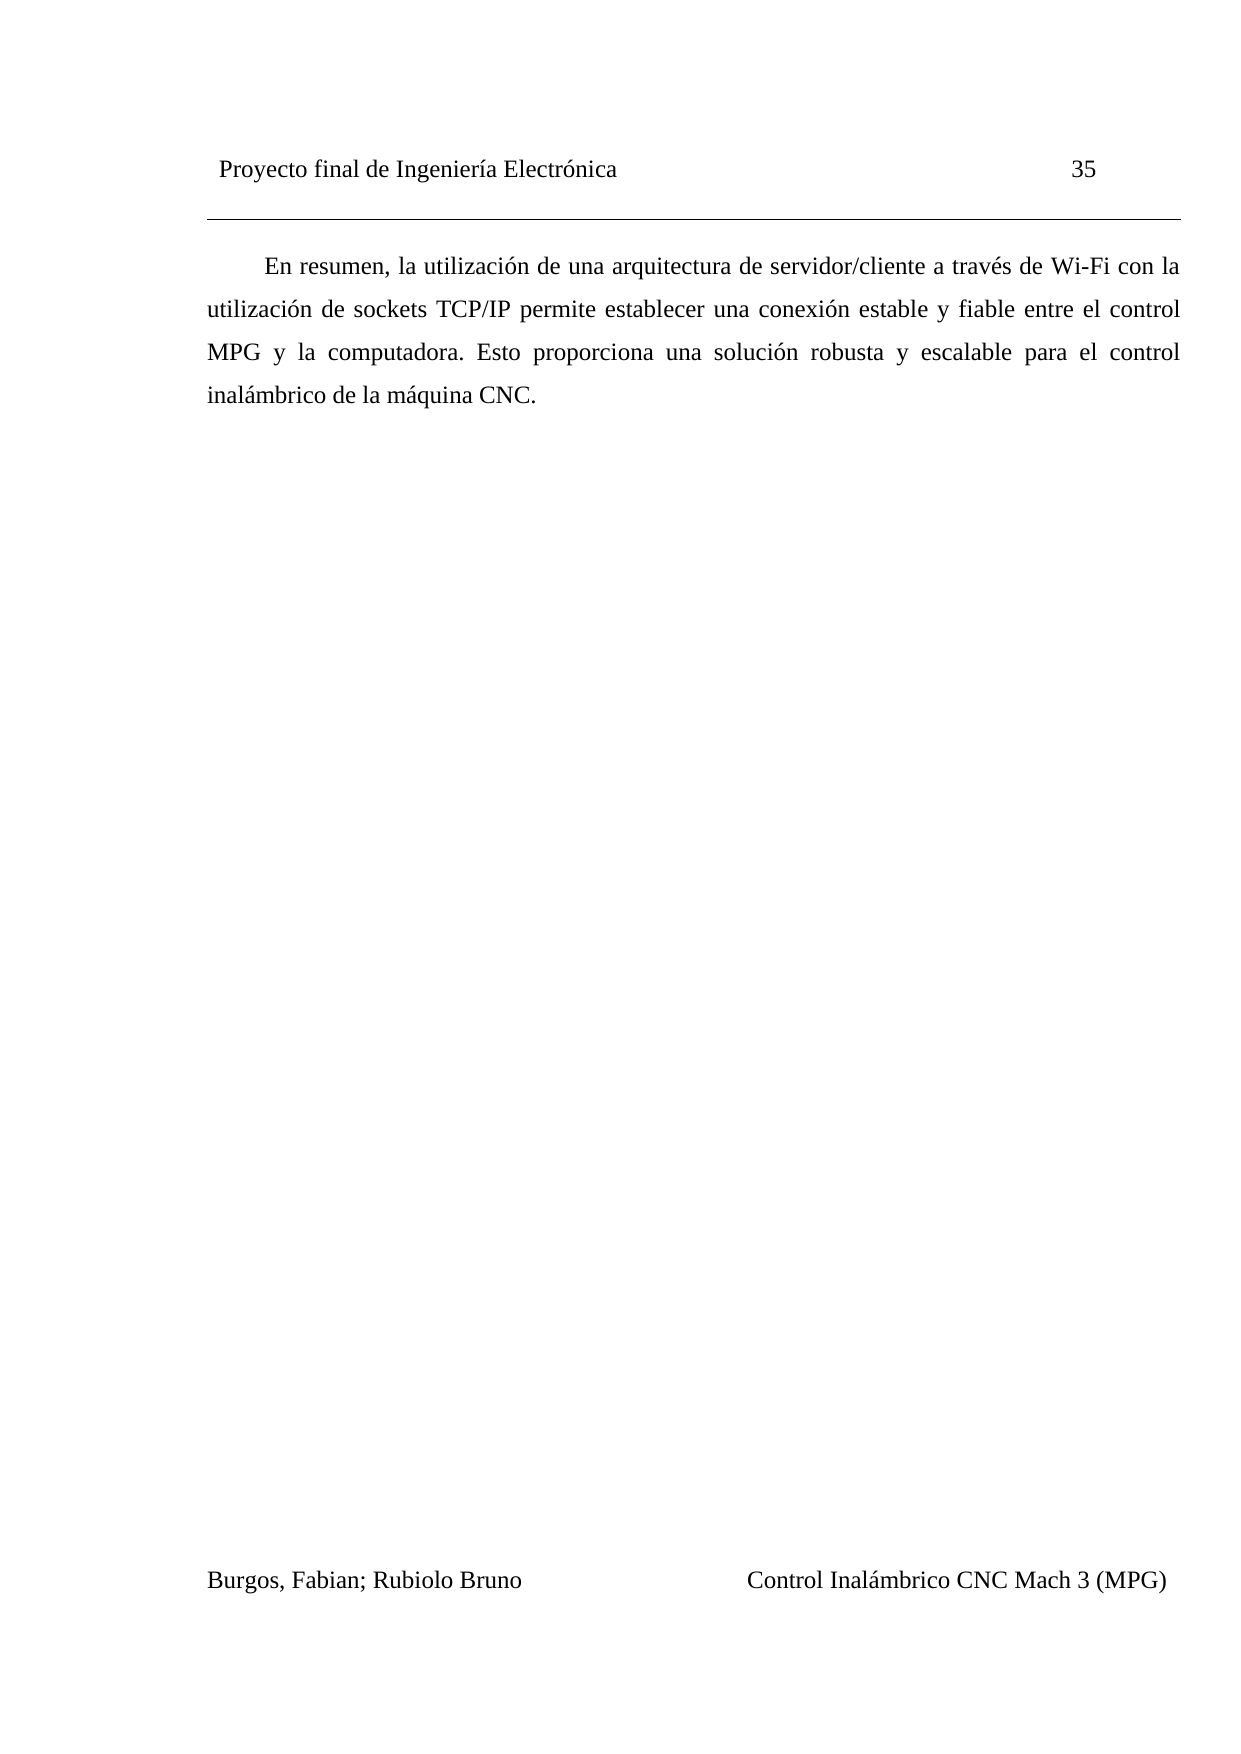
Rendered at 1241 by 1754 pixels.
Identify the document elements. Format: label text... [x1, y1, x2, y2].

text En resumen, la utilización de una arquitectura de servidor/cliente a través de Wi-Fi con la utilización de sockets TCP/IP permite establecer una conexión estable y fiable entre el control MPG y la computadora. Esto proporciona una solución robusta y escalable para el control inalámbrico de la máquina CNC. [207, 251, 1181, 409]
